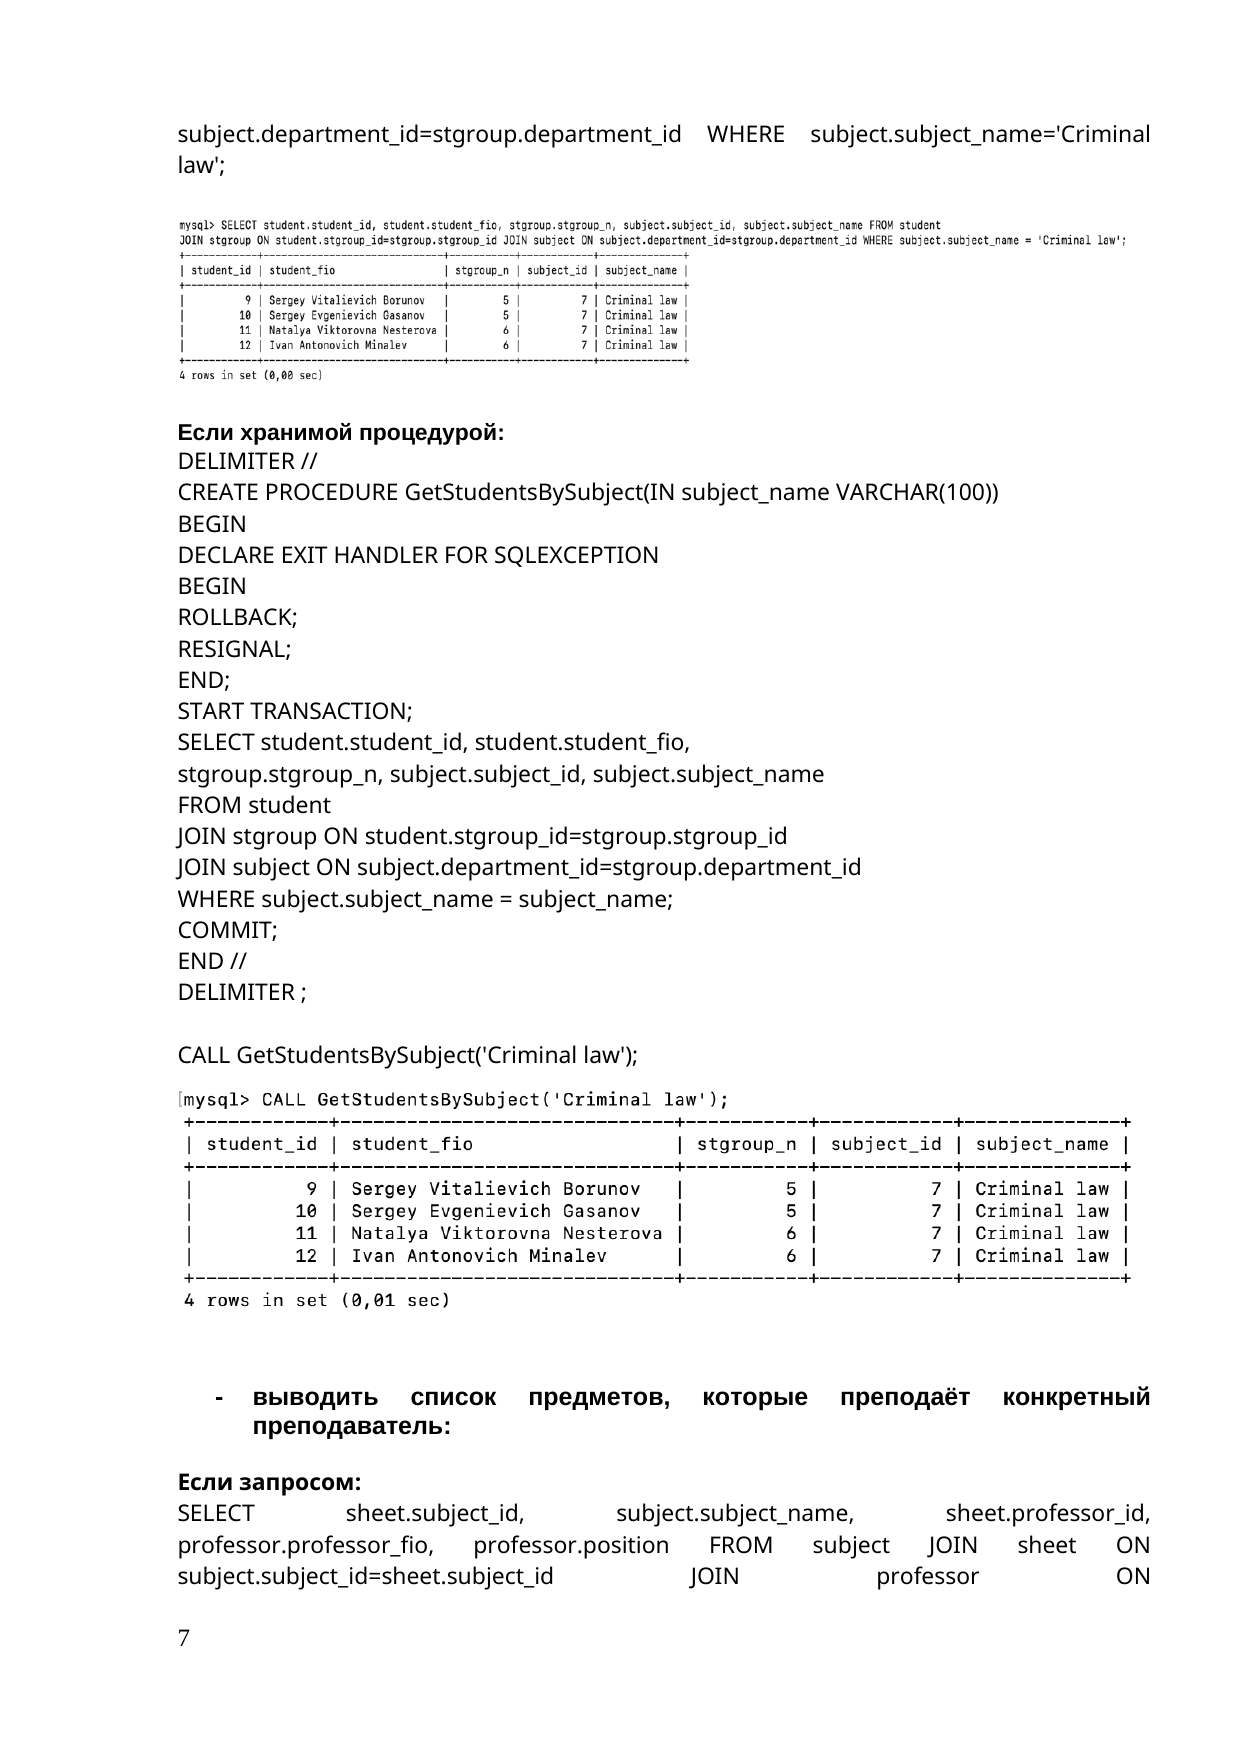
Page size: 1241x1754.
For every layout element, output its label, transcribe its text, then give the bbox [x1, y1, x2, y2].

list выводить список предметов, которые преподаёт конкретный преподаватель: [215, 1382, 1152, 1440]
text END // [177, 945, 1152, 976]
text BEGIN [177, 508, 1152, 539]
text stgroup.stgroup_n, subject.subject_id, subject.subject_name [177, 758, 1152, 789]
text FROM student [177, 789, 1152, 820]
text END; [177, 664, 1152, 695]
text START TRANSACTION; [177, 695, 1152, 726]
text DECLARE EXIT HANDLER FOR SQLEXCEPTION [177, 539, 1152, 570]
text SELECT student.student_id, student.student_fio, [177, 726, 1152, 758]
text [177, 118, 1152, 181]
text Если запросом: [177, 1466, 1152, 1497]
text CALL GetStudentsBySubject('Criminal law'); [177, 1039, 1152, 1070]
text DELIMITER ; [177, 976, 1152, 1008]
text ROLLBACK; [177, 601, 1152, 633]
text RESIGNAL; [177, 633, 1152, 664]
text WHERE subject.subject_name = subject_name; [177, 883, 1152, 914]
text Если хранимой процедурой: [177, 419, 1152, 445]
text JOIN stgroup ON student.stgroup_id=stgroup.stgroup_id [177, 820, 1152, 851]
picture [177, 207, 1150, 393]
text COMMIT; [177, 914, 1152, 945]
text JOIN subject ON subject.department_id=stgroup.department_id [177, 851, 1152, 883]
picture [177, 1070, 1152, 1325]
text BEGIN [177, 570, 1152, 601]
text DELIMITER // [177, 445, 1152, 476]
text CREATE PROCEDURE GetStudentsBySubject(IN subject_name VARCHAR(100)) [177, 476, 1152, 508]
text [177, 1497, 1152, 1591]
